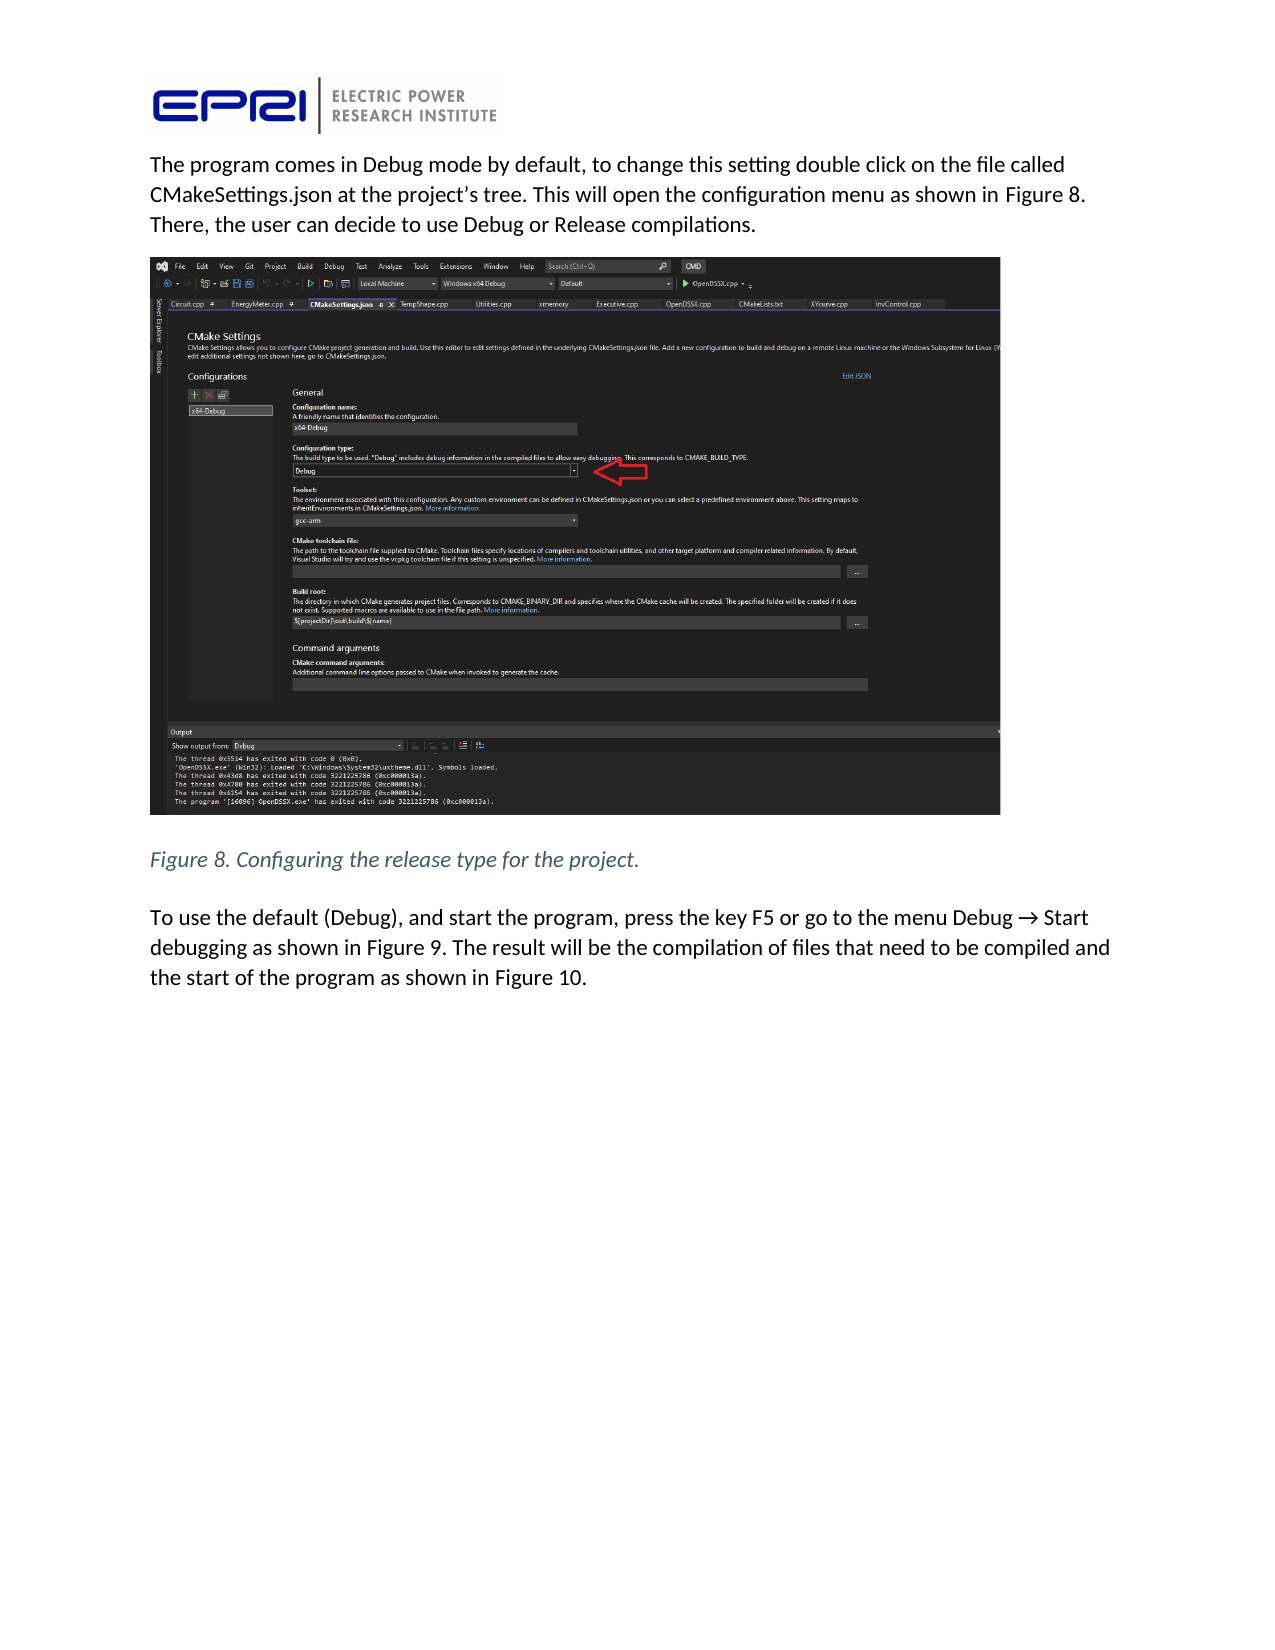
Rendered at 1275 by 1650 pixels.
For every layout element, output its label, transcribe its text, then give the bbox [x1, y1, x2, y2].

text To use the default (Debug), and start the program, press the key F5 or go to the menu Debug → Start debugging as shown in Figure 9. The result will be the compilation of files that need to be compiled and the start of the program as shown in Figure 10. [150, 903, 1125, 991]
text The program comes in Debug mode by default, to change this setting double click on the file called CMakeSettings.json at the project’s tree. This will open the configuration menu as shown in Figure 8. There, the user can decide to use Debug or Release compilations. [150, 150, 1125, 238]
picture [150, 75, 499, 137]
picture [150, 257, 1001, 815]
